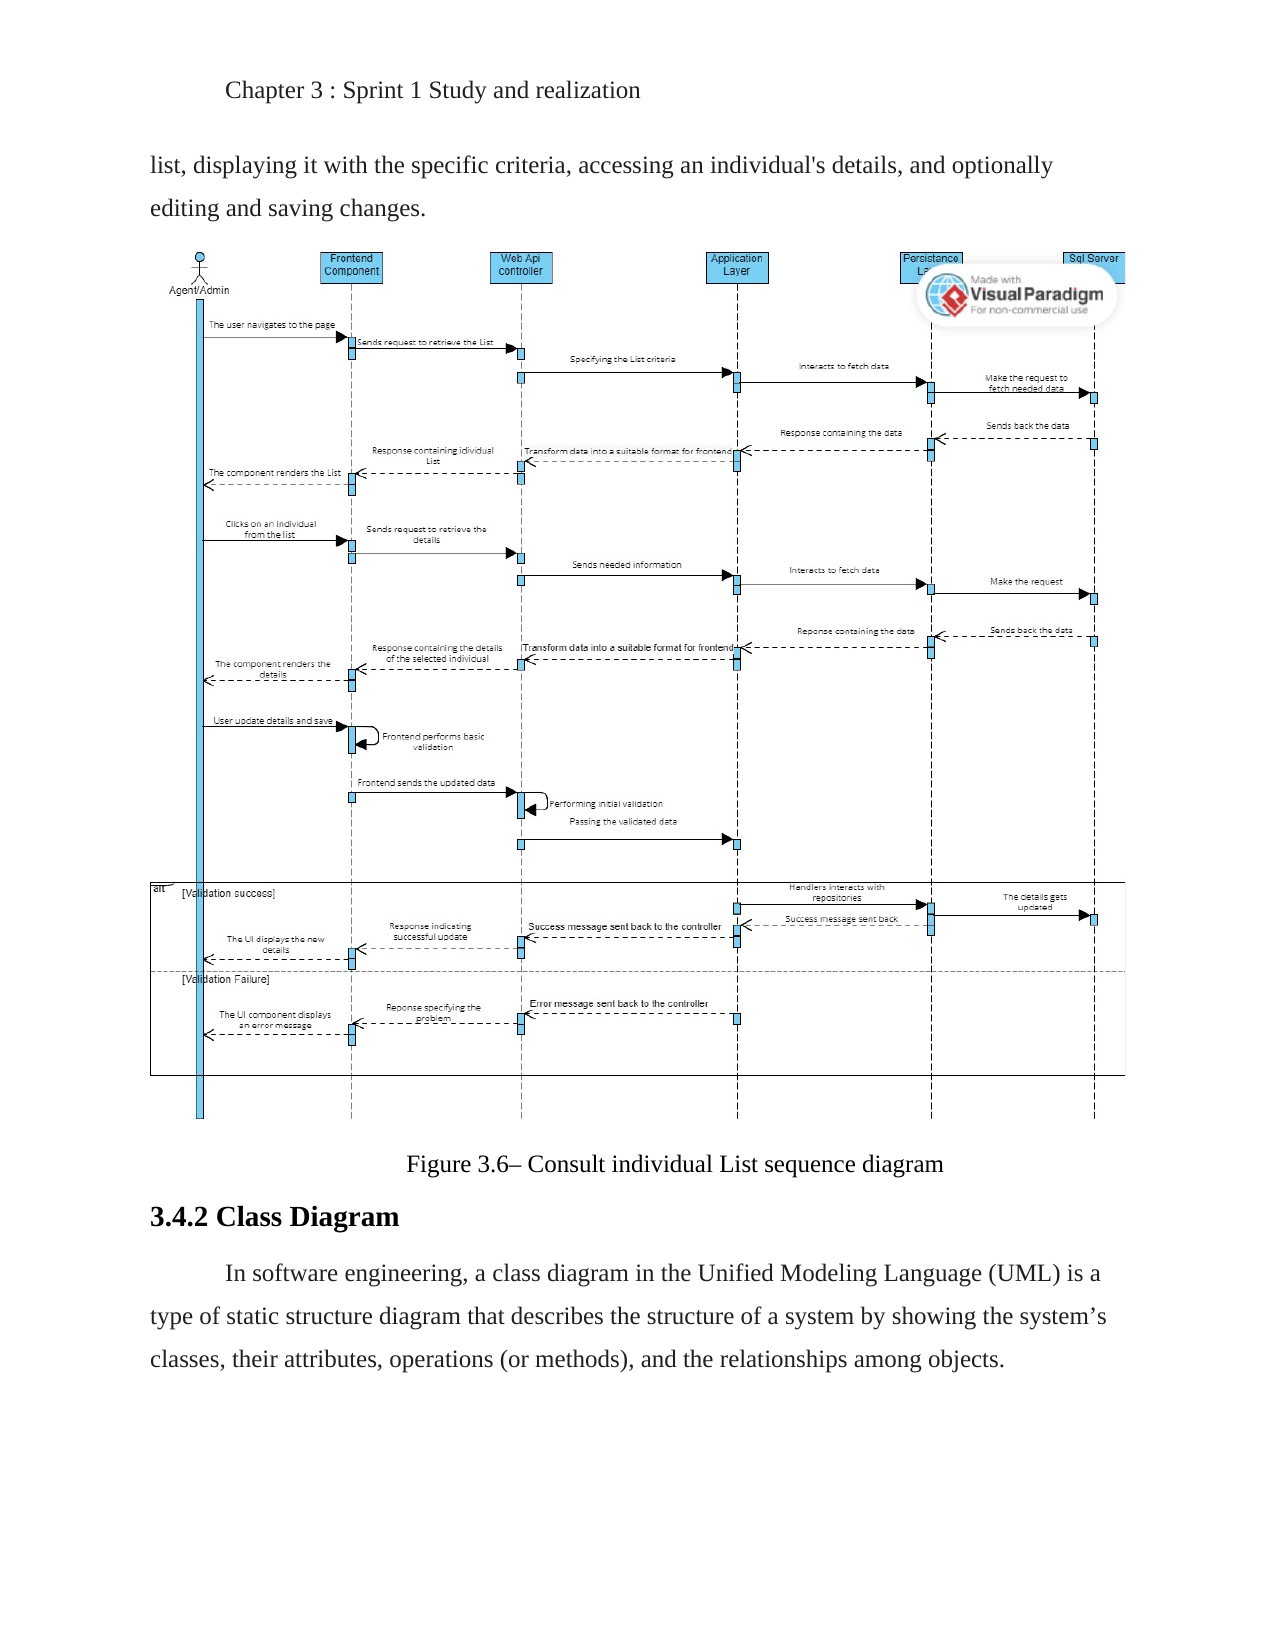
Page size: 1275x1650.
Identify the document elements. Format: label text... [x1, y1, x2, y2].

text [150, 150, 1125, 222]
text Figure 3.6– Consult individual List sequence diagram [150, 1149, 1125, 1178]
subtitle 3.4.2 Class Diagram [150, 1199, 1125, 1233]
text In software engineering, a class diagram in the Unified Modeling Language (UML) is a type of static structure diagram that describes the structure of a system by showing the system’s classes, their attributes, operations (or methods), and the relationships among objects. [150, 1258, 1125, 1373]
picture [150, 252, 1125, 1119]
